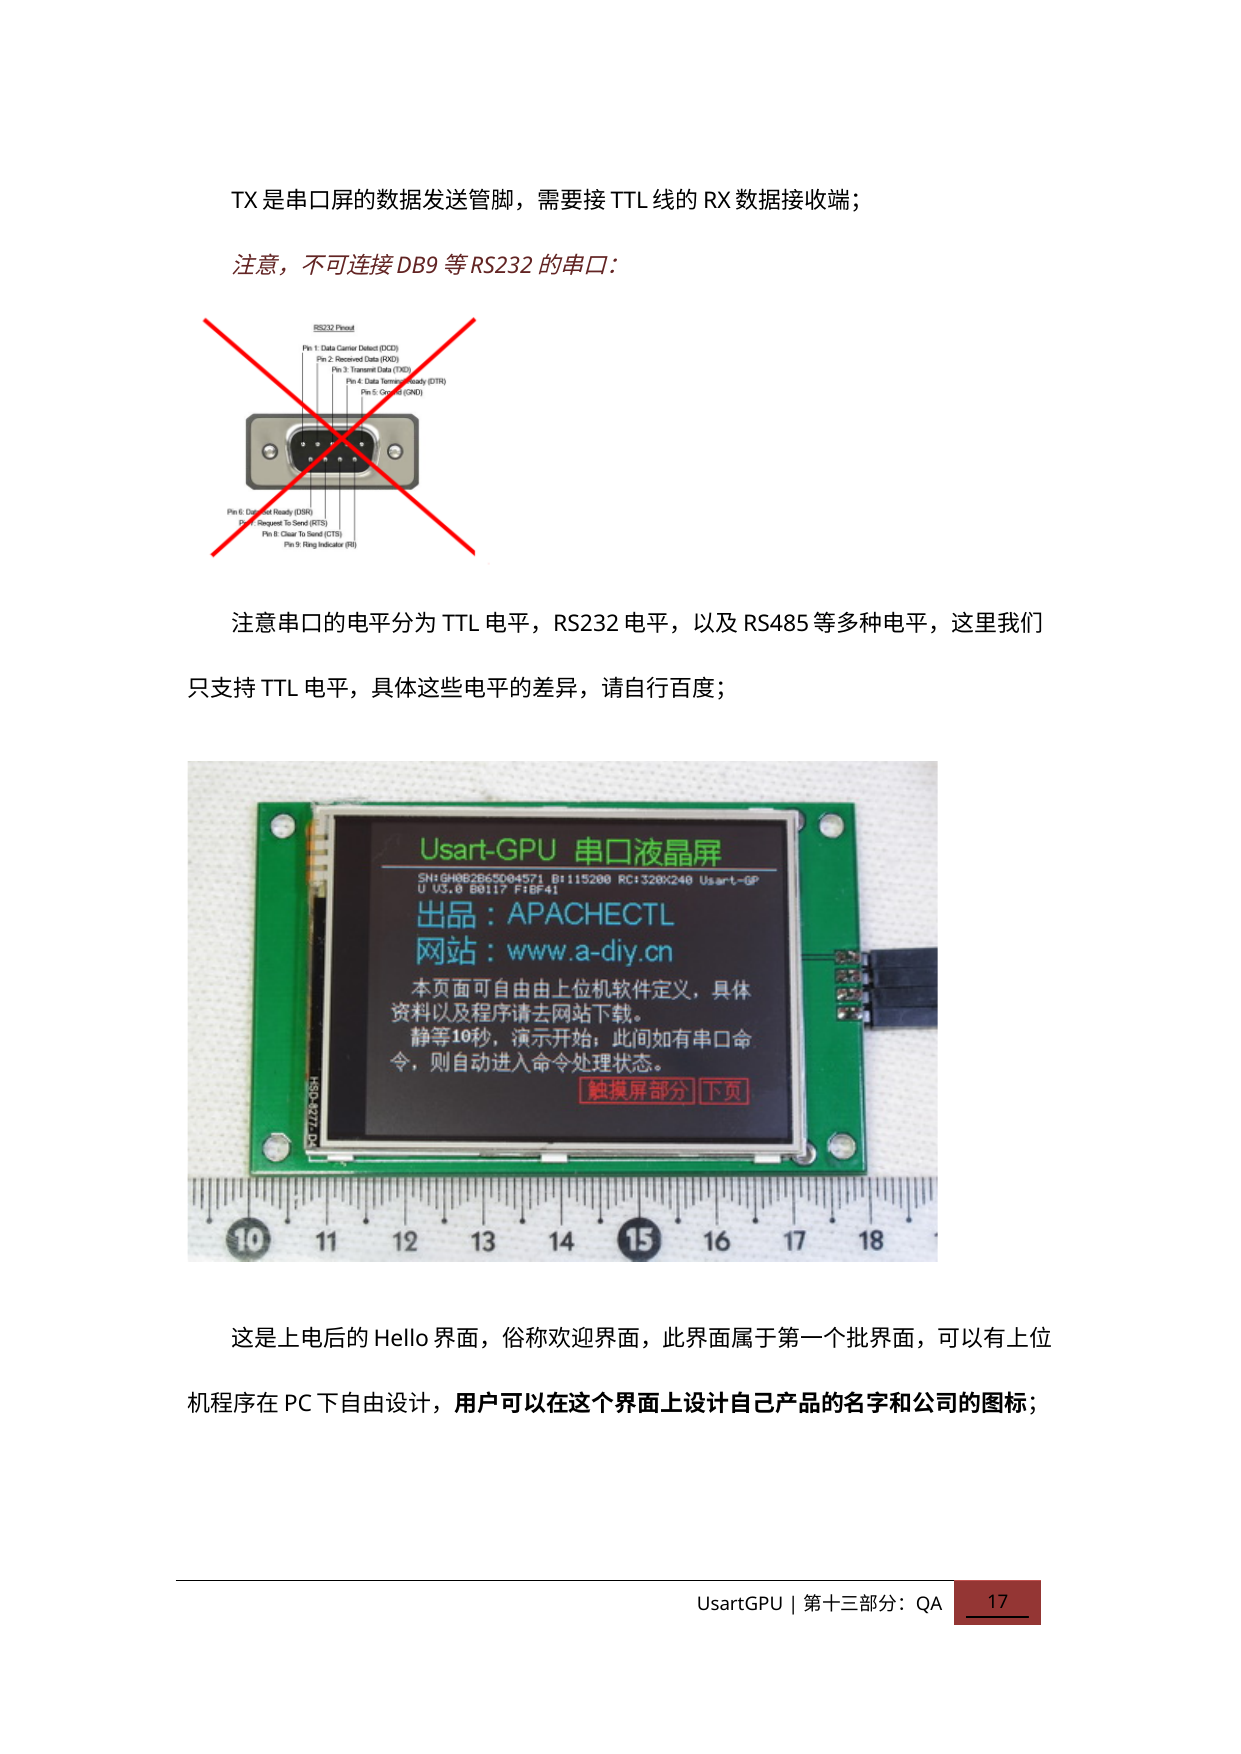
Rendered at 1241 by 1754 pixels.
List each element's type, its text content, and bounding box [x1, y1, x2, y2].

text TX是串口屏的数据发送管脚，需要接TTL线的RX数据接收端； [187, 166, 1053, 231]
picture [187, 306, 502, 578]
picture [187, 761, 938, 1262]
text 注意，不可连接DB9等RS232的串口： [187, 231, 1053, 296]
text 这是上电后的Hello界面，俗称欢迎界面，此界面属于第一个批界面，可以有上位机程序在PC下自由设计，用户可以在这个界面上设计自己产品的名字和公司的图标； [187, 1304, 1053, 1434]
text 注意串口的电平分为TTL电平，RS232电平，以及RS485等多种电平，这里我们只支持TTL电平，具体这些电平的差异，请自行百度； [187, 589, 1053, 719]
